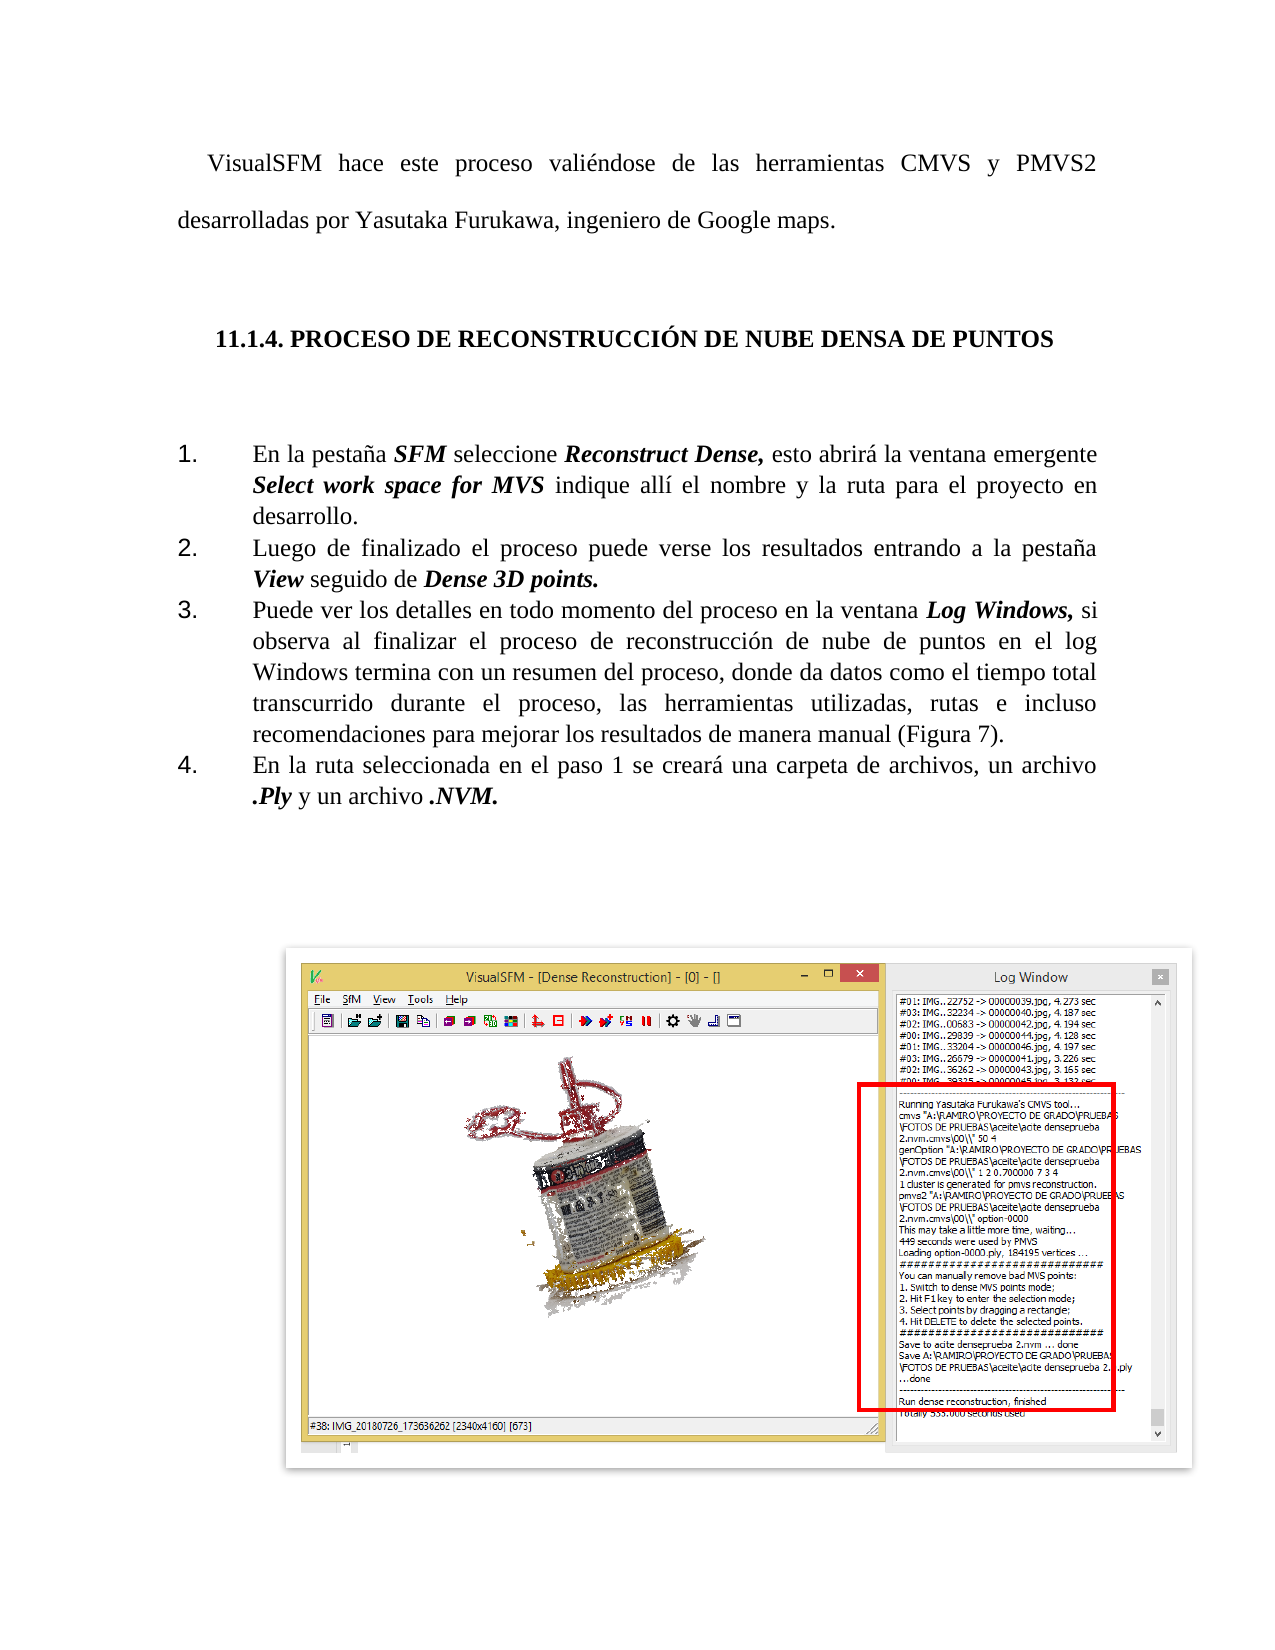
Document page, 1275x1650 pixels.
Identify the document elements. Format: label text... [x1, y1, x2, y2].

list Luego de finalizado el proceso puede verse los resultados entrando a la pestaña View seguido de Dense 3D points. [177, 532, 1098, 592]
picture [301, 963, 1177, 1453]
subtitle PROCESO DE RECONSTRUCCIÓN DE NUBE DENSA DE PUNTOS [215, 324, 1098, 353]
list En la pestaña SFM seleccione Reconstruct Dense, esto abrirá la ventana emergente Select work space for MVS indique allí el nombre y la ruta para el proyecto en desarrollo. [177, 439, 1098, 530]
list Puede ver los detalles en todo momento del proceso en la ventana Log Windows, si observa al finalizar el proceso de reconstrucción de nube de puntos en el log Windows termina con un resumen del proceso, donde da datos como el tiempo total transcurrido durante el proceso, las herramientas utilizadas, rutas e incluso recomendaciones para mejorar los resultados de manera manual (Figura 7). [177, 595, 1098, 748]
list En la ruta seleccionada en el paso 1 se creará una carpeta de archivos, un archivo .Ply y un archivo .NVM. [177, 750, 1098, 810]
text VisualSFM hace este proceso valiéndose de las herramientas CMVS y PMVS2 desarrolladas por Yasutaka Furukawa, ingeniero de Google maps. [177, 148, 1098, 234]
